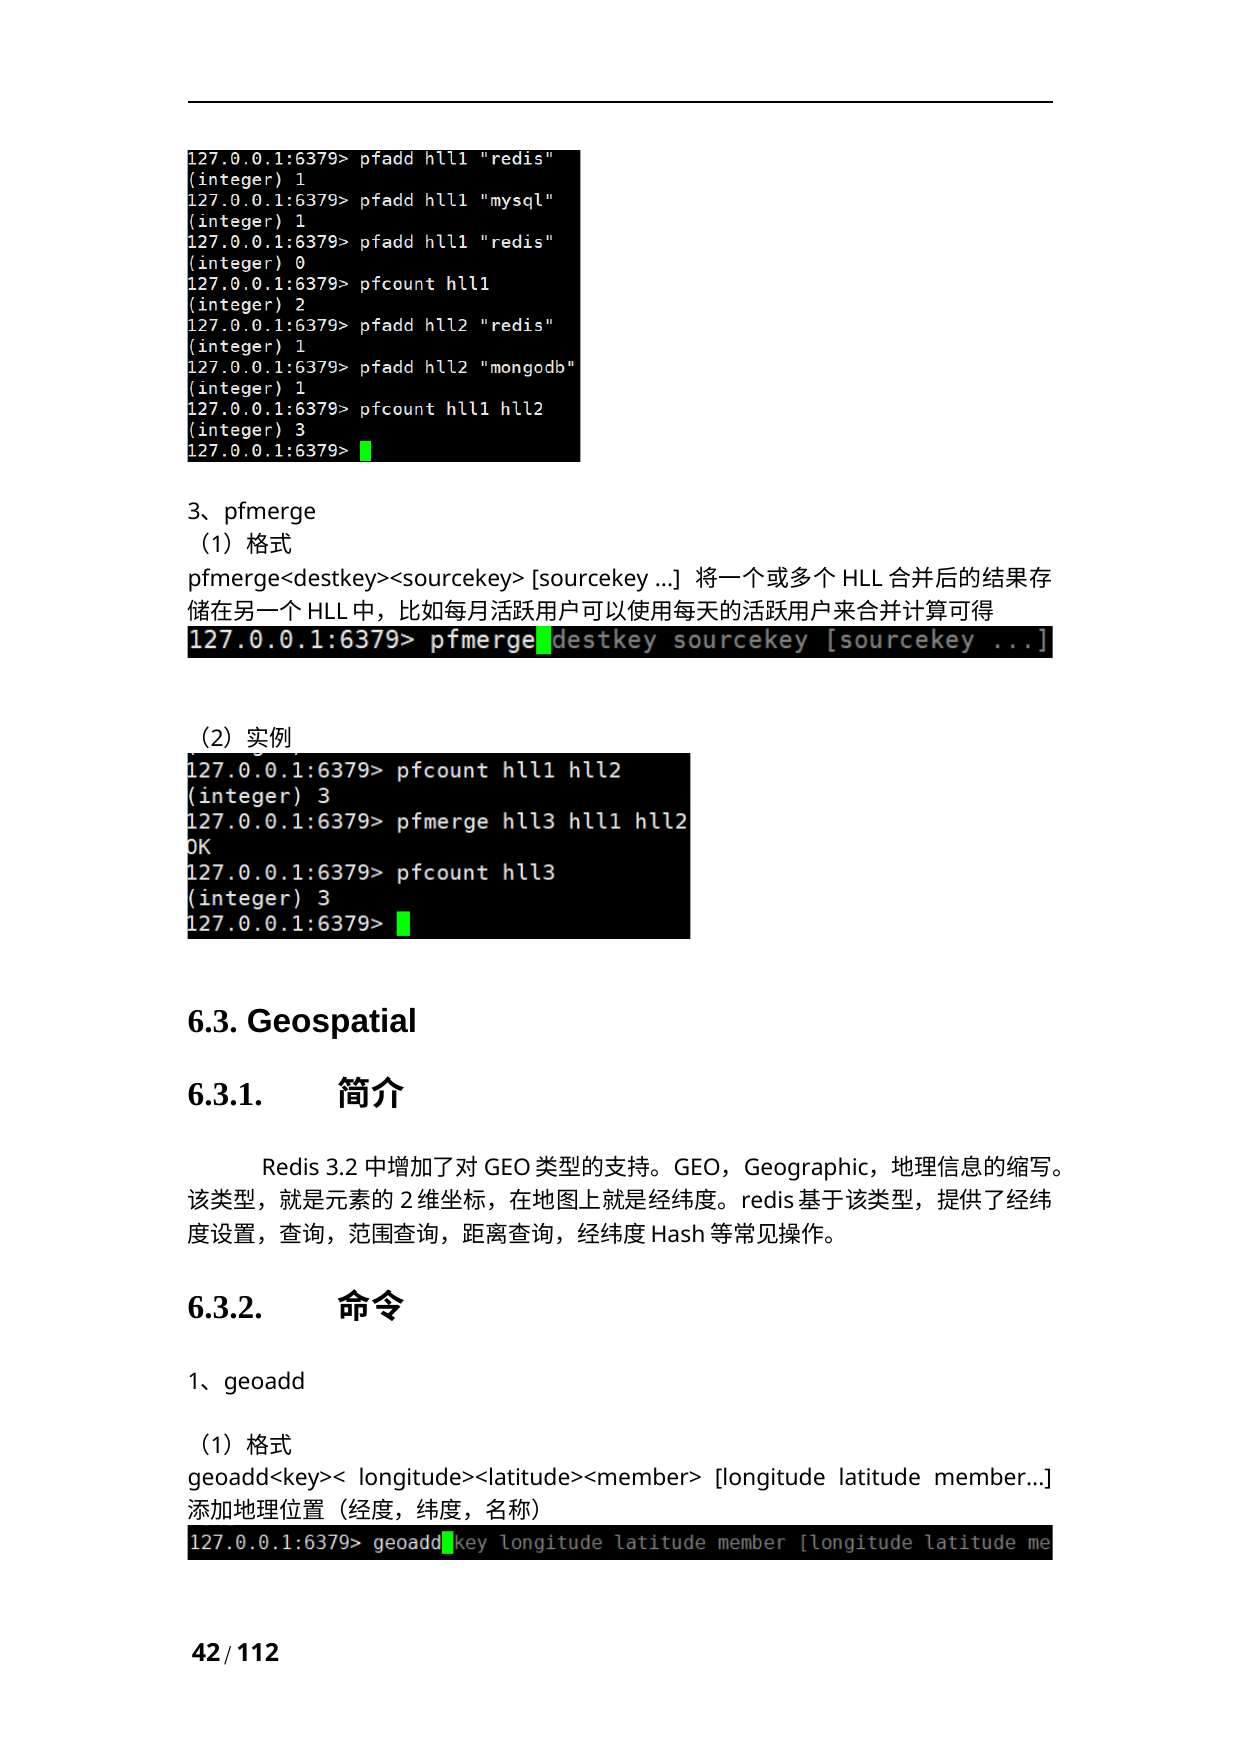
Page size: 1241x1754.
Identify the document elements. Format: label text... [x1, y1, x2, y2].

list 简介 [187, 1066, 1053, 1115]
list Geospatial [187, 1001, 1053, 1039]
text 3、pfmerge [187, 493, 1053, 526]
picture [187, 626, 1053, 658]
picture [187, 1525, 1053, 1560]
picture [187, 753, 691, 939]
text （1）格式 [187, 1427, 1053, 1460]
text （1）格式 [187, 526, 1053, 559]
text geoadd<key>< longitude><latitude><member> [longitude latitude member...] 添加地理位置（经度，纬度，名称） [187, 1460, 1053, 1525]
text Redis 3.2 中增加了对GEO类型的支持。GEO，Geographic，地理信息的缩写。该类型，就是元素的2维坐标，在地图上就是经纬度。redis基于该类型，提供了经纬度设置，查询，范围查询，距离查询，经纬度Hash等常见操作。 [187, 1149, 1053, 1249]
text pfmerge<destkey><sourcekey> [sourcekey ...] 将一个或多个HLL合并后的结果存储在另一个HLL中，比如每月活跃用户可以使用每天的活跃用户来合并计算可得 [187, 559, 1053, 626]
text 1、geoadd [187, 1362, 1053, 1396]
picture [187, 150, 581, 462]
text （2）实例 [187, 720, 1053, 753]
list 命令 [187, 1280, 1053, 1328]
